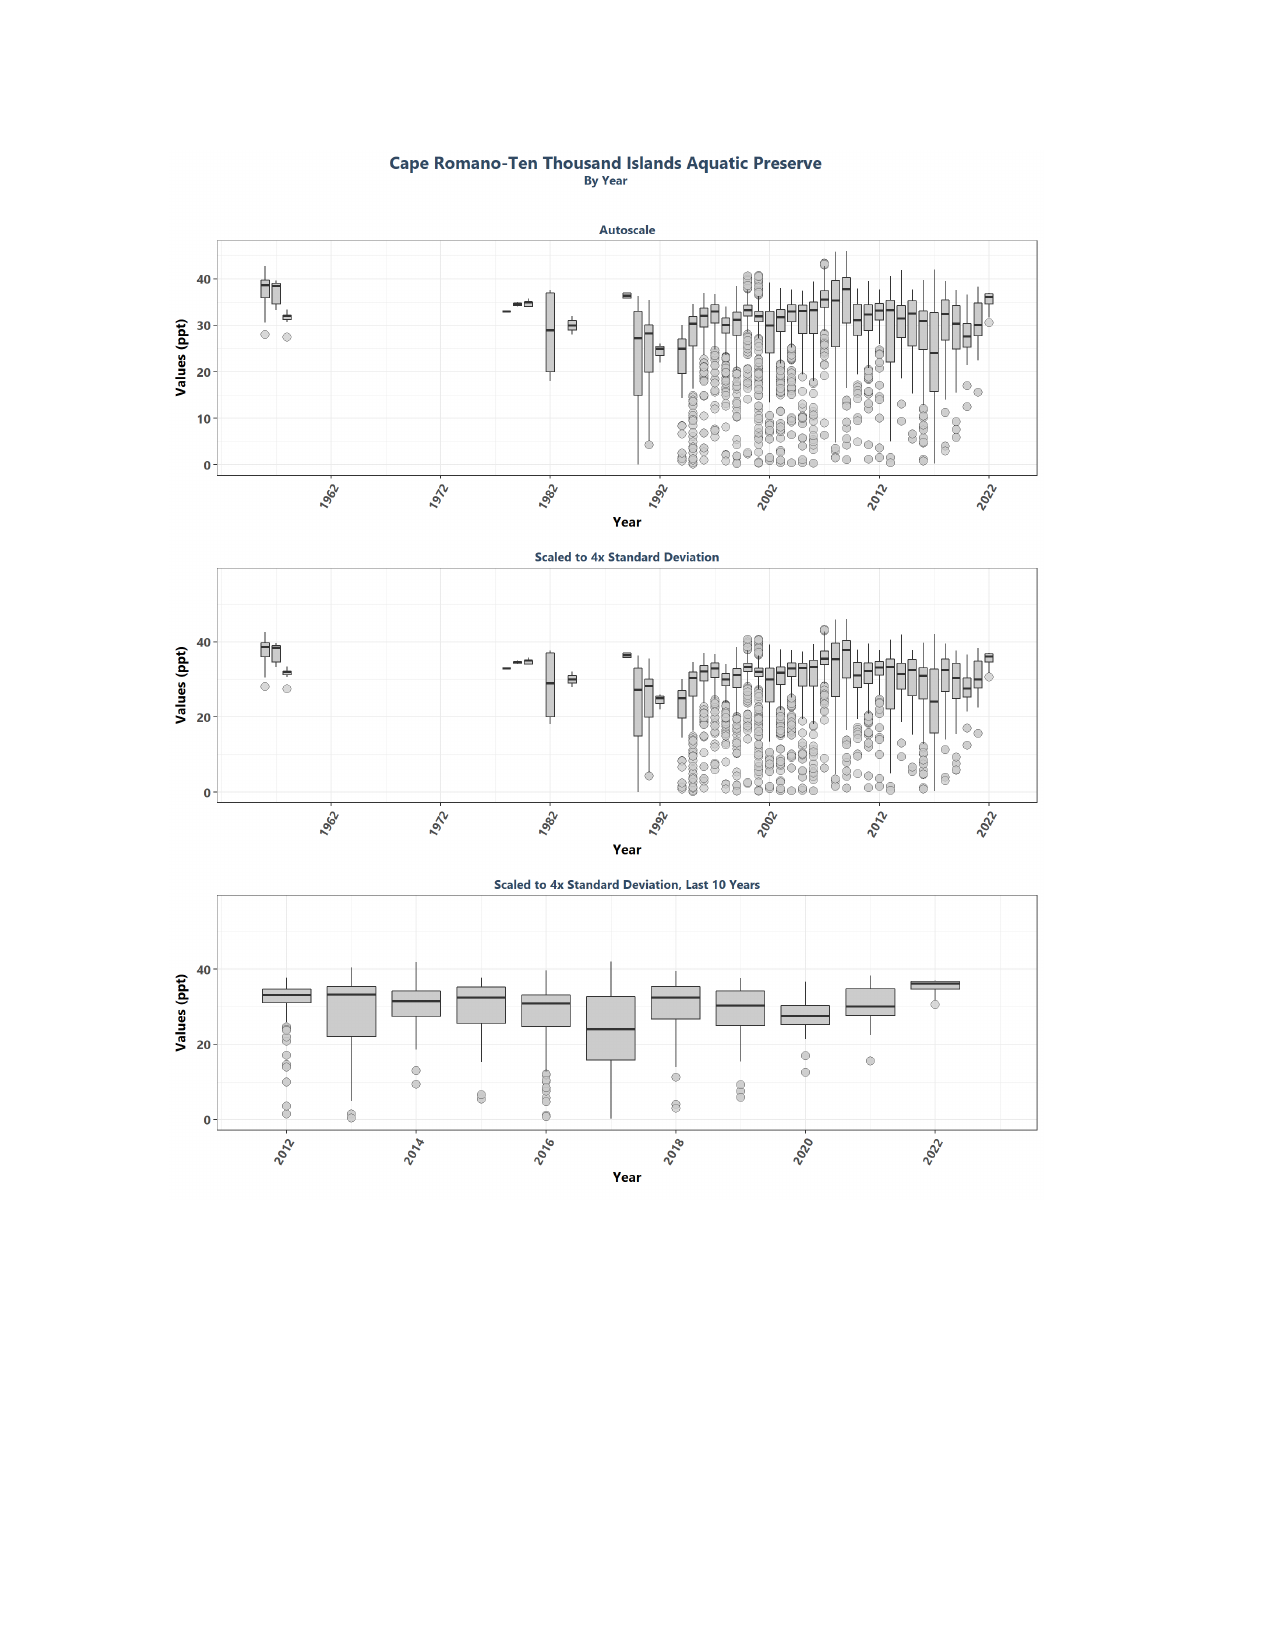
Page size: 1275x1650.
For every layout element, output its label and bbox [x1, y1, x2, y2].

picture [168, 150, 1044, 1200]
